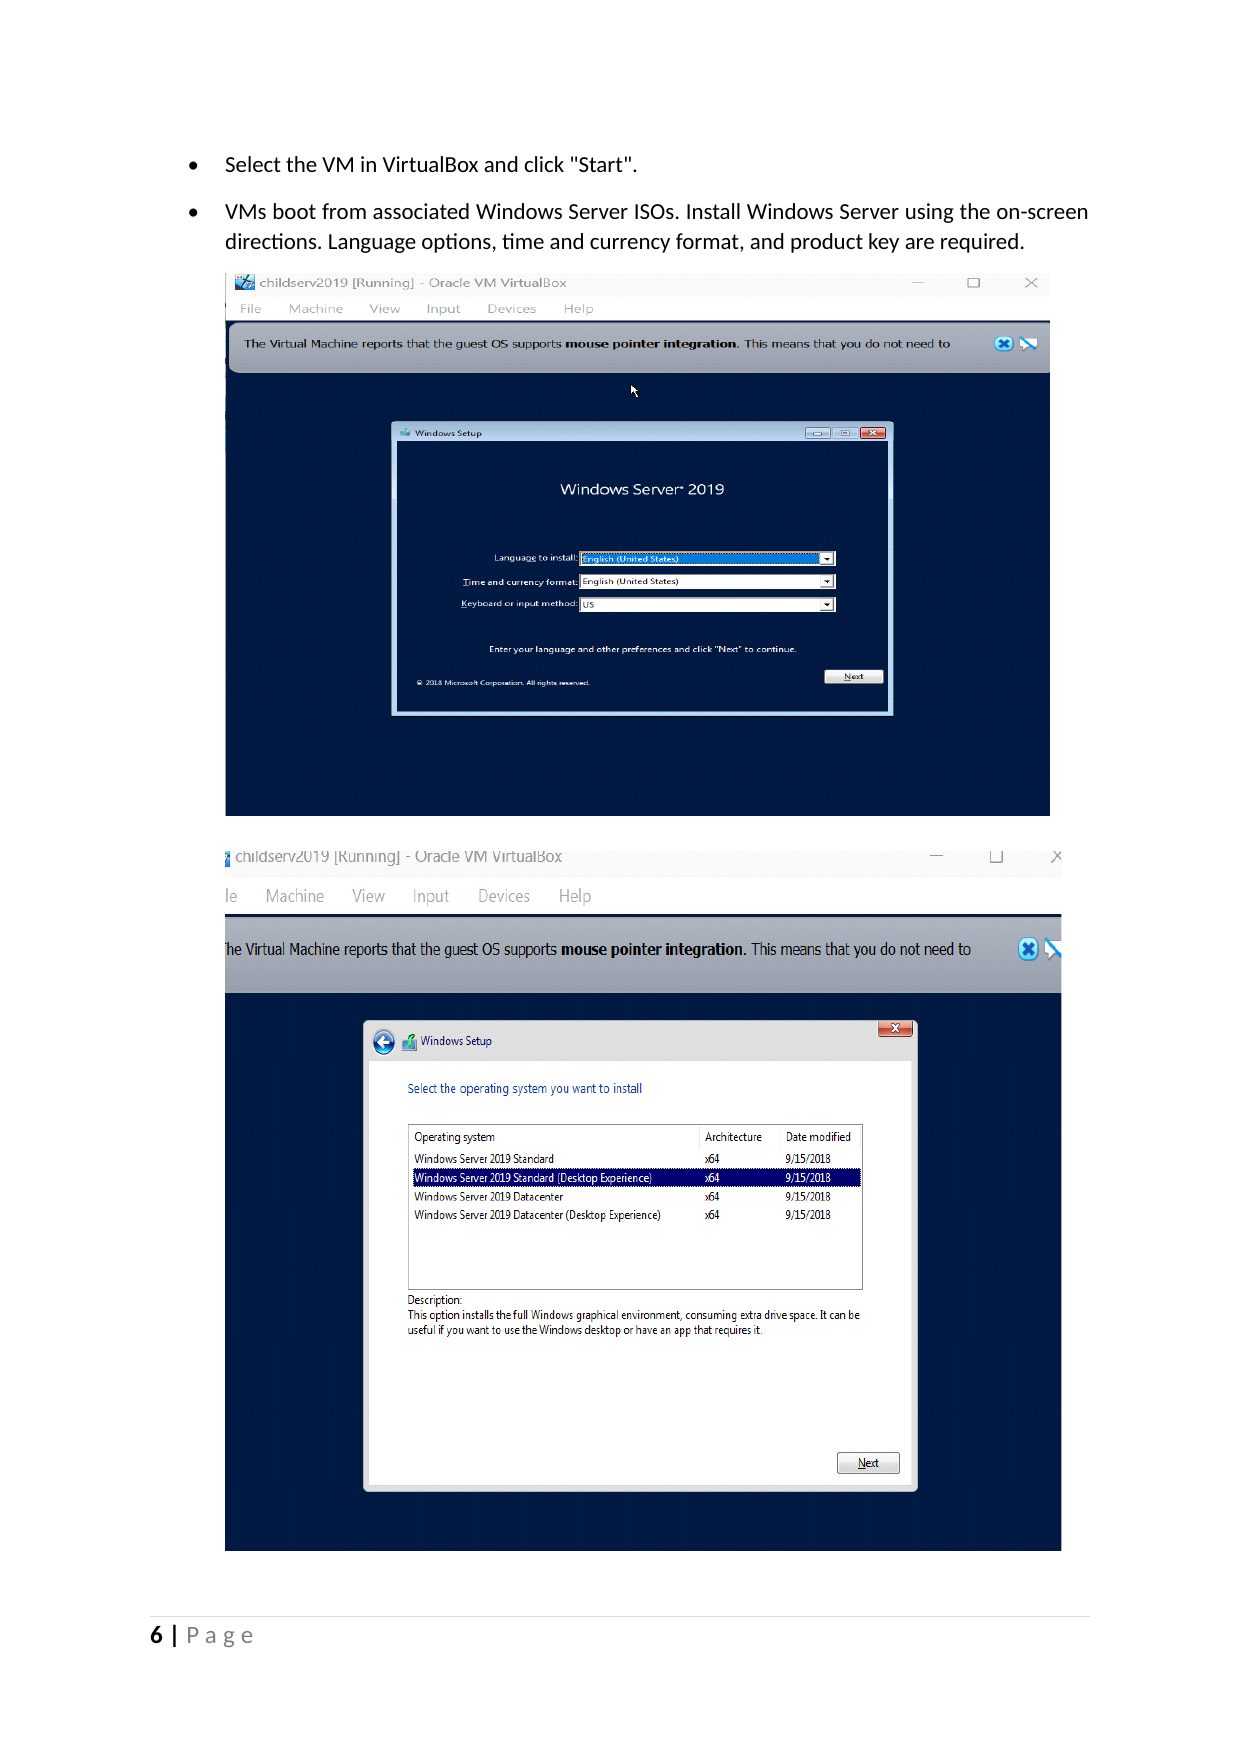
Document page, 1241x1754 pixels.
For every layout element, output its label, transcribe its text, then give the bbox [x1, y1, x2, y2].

picture [225, 851, 1062, 1551]
list VMs boot from associated Windows Server ISOs. Install Windows Server using the on-screen directions. Language options, time and currency format, and product key are required. [187, 197, 1090, 255]
list Select the VM in VirtualBox and click "Start". [187, 150, 1090, 178]
picture [225, 273, 1050, 816]
